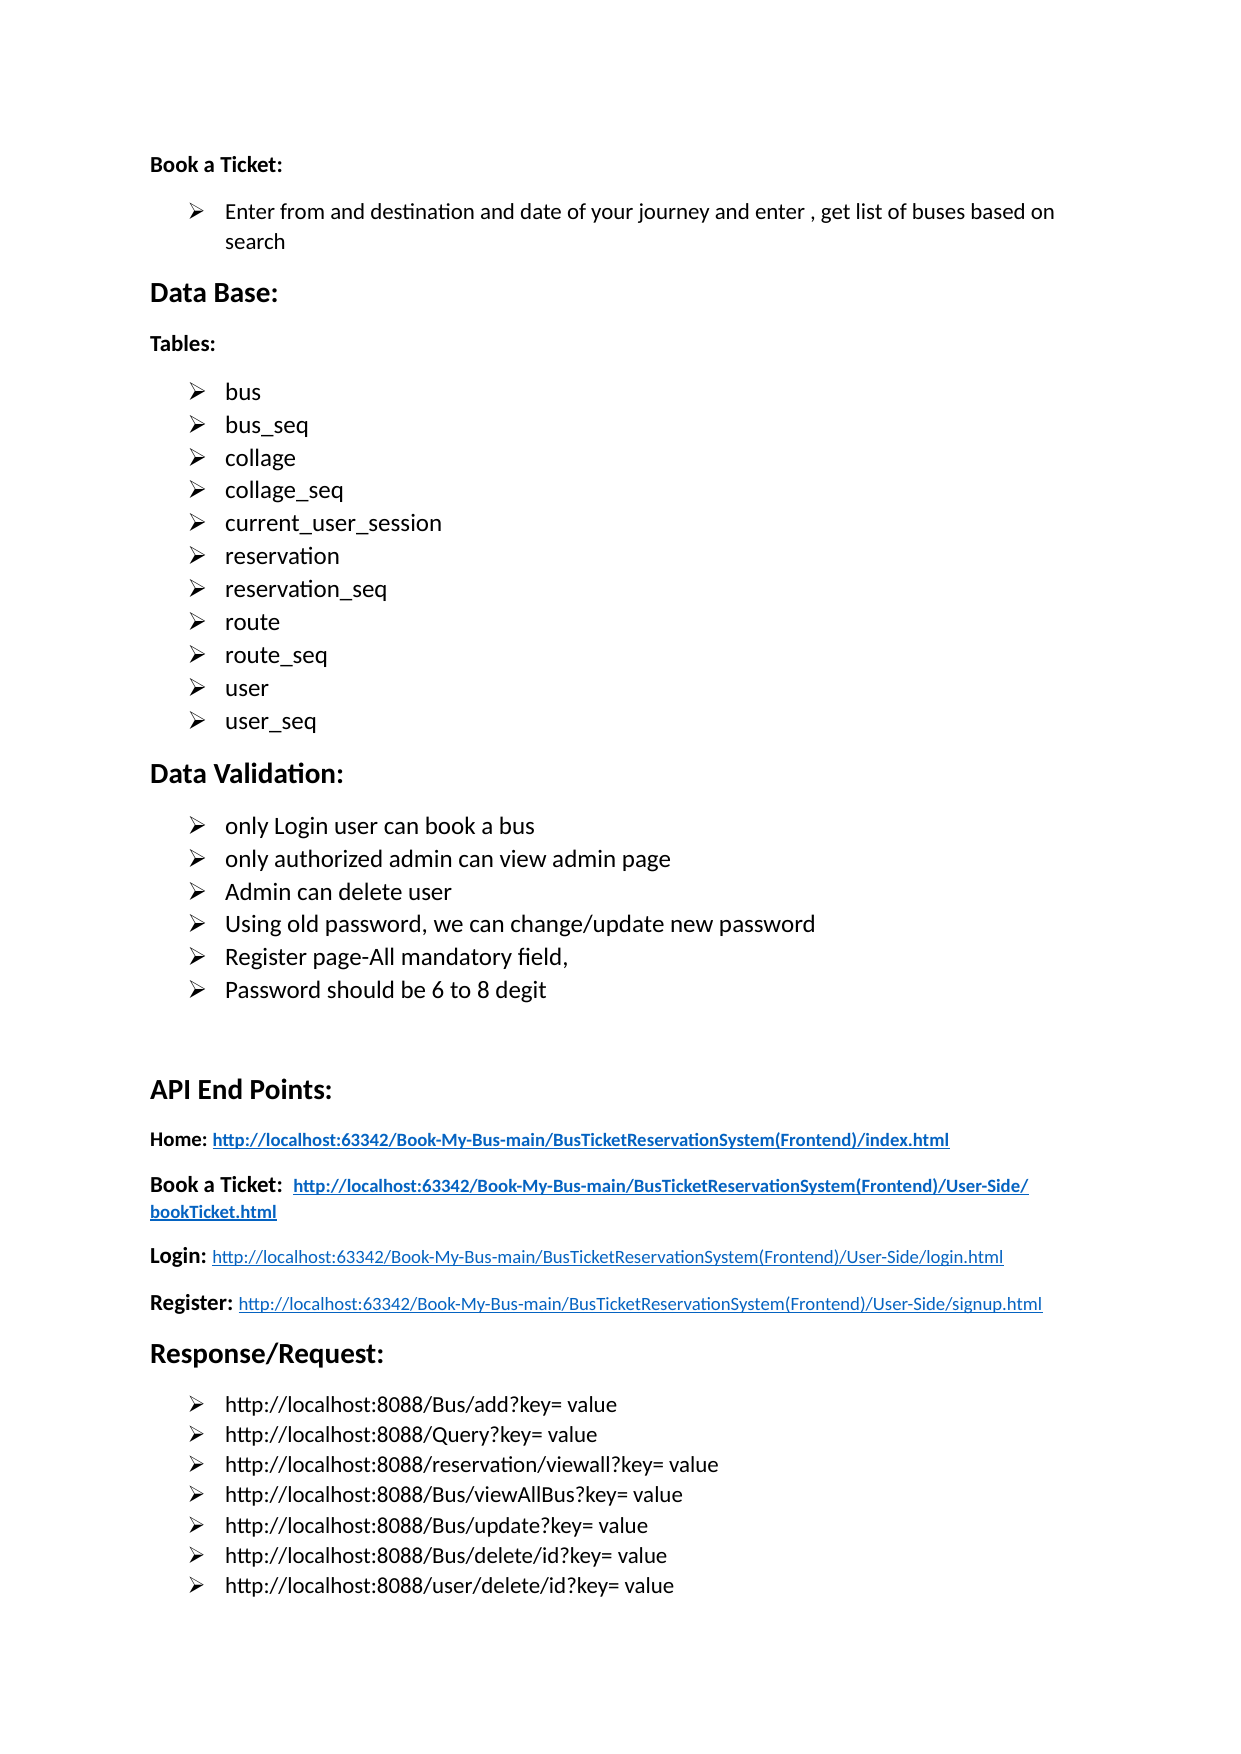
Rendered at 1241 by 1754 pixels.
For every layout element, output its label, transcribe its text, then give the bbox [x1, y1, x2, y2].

list current_user_session [187, 508, 1090, 538]
list http://localhost:8088/reservation/viewall?key= value [187, 1450, 1090, 1478]
list bus_seq [187, 409, 1090, 439]
text Home: http://localhost:63342/Book-My-Bus-main/BusTicketReservationSystem(Frontend)/index.html [150, 1126, 1090, 1151]
list http://localhost:8088/Bus/update?key= value [187, 1511, 1090, 1539]
list Admin can delete user [187, 876, 1090, 906]
text Data Base: [150, 274, 1090, 309]
text Book a Ticket: [150, 150, 1090, 178]
text Response/Request: [150, 1335, 1090, 1371]
text Login: http://localhost:63342/Book-My-Bus-main/BusTicketReservationSystem(Frontend)/User-Side/login.html [150, 1241, 1090, 1269]
list http://localhost:8088/Bus/add?key= value [187, 1390, 1090, 1418]
text Tables: [150, 329, 1090, 357]
text Data Validation: [150, 755, 1090, 790]
list user_seq [187, 705, 1090, 736]
list only authorized admin can view admin page [187, 843, 1090, 873]
list http://localhost:8088/user/delete/id?key= value [187, 1571, 1090, 1599]
list Password should be 6 to 8 degit [187, 974, 1090, 1005]
text Book a Ticket: http://localhost:63342/Book-My-Bus-main/BusTicketReservationSystem(Frontend)/User-Side/bookTicket.html [150, 1170, 1090, 1223]
list only Login user can book a bus [187, 810, 1090, 840]
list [187, 1481, 1090, 1509]
list bus [187, 376, 1090, 406]
list Enter from and destination and date of your journey and enter , get list of buses based on search [187, 197, 1090, 255]
list http://localhost:8088/Bus/delete/id?key= value [187, 1541, 1090, 1569]
list route [187, 606, 1090, 637]
list user [187, 672, 1090, 703]
list Using old password, we can change/update new password [187, 908, 1090, 939]
list Register page-All mandatory field, [187, 941, 1090, 972]
list route_seq [187, 639, 1090, 670]
list http://localhost:8088/Query?key= value [187, 1420, 1090, 1448]
text Register: http://localhost:63342/Book-My-Bus-main/BusTicketReservationSystem(Frontend)/User-Side/signup.html [150, 1288, 1090, 1316]
list reservation [187, 541, 1090, 571]
list reservation_seq [187, 573, 1090, 604]
list collage_seq [187, 475, 1090, 505]
text API End Points: [150, 1071, 1090, 1106]
list collage [187, 442, 1090, 472]
